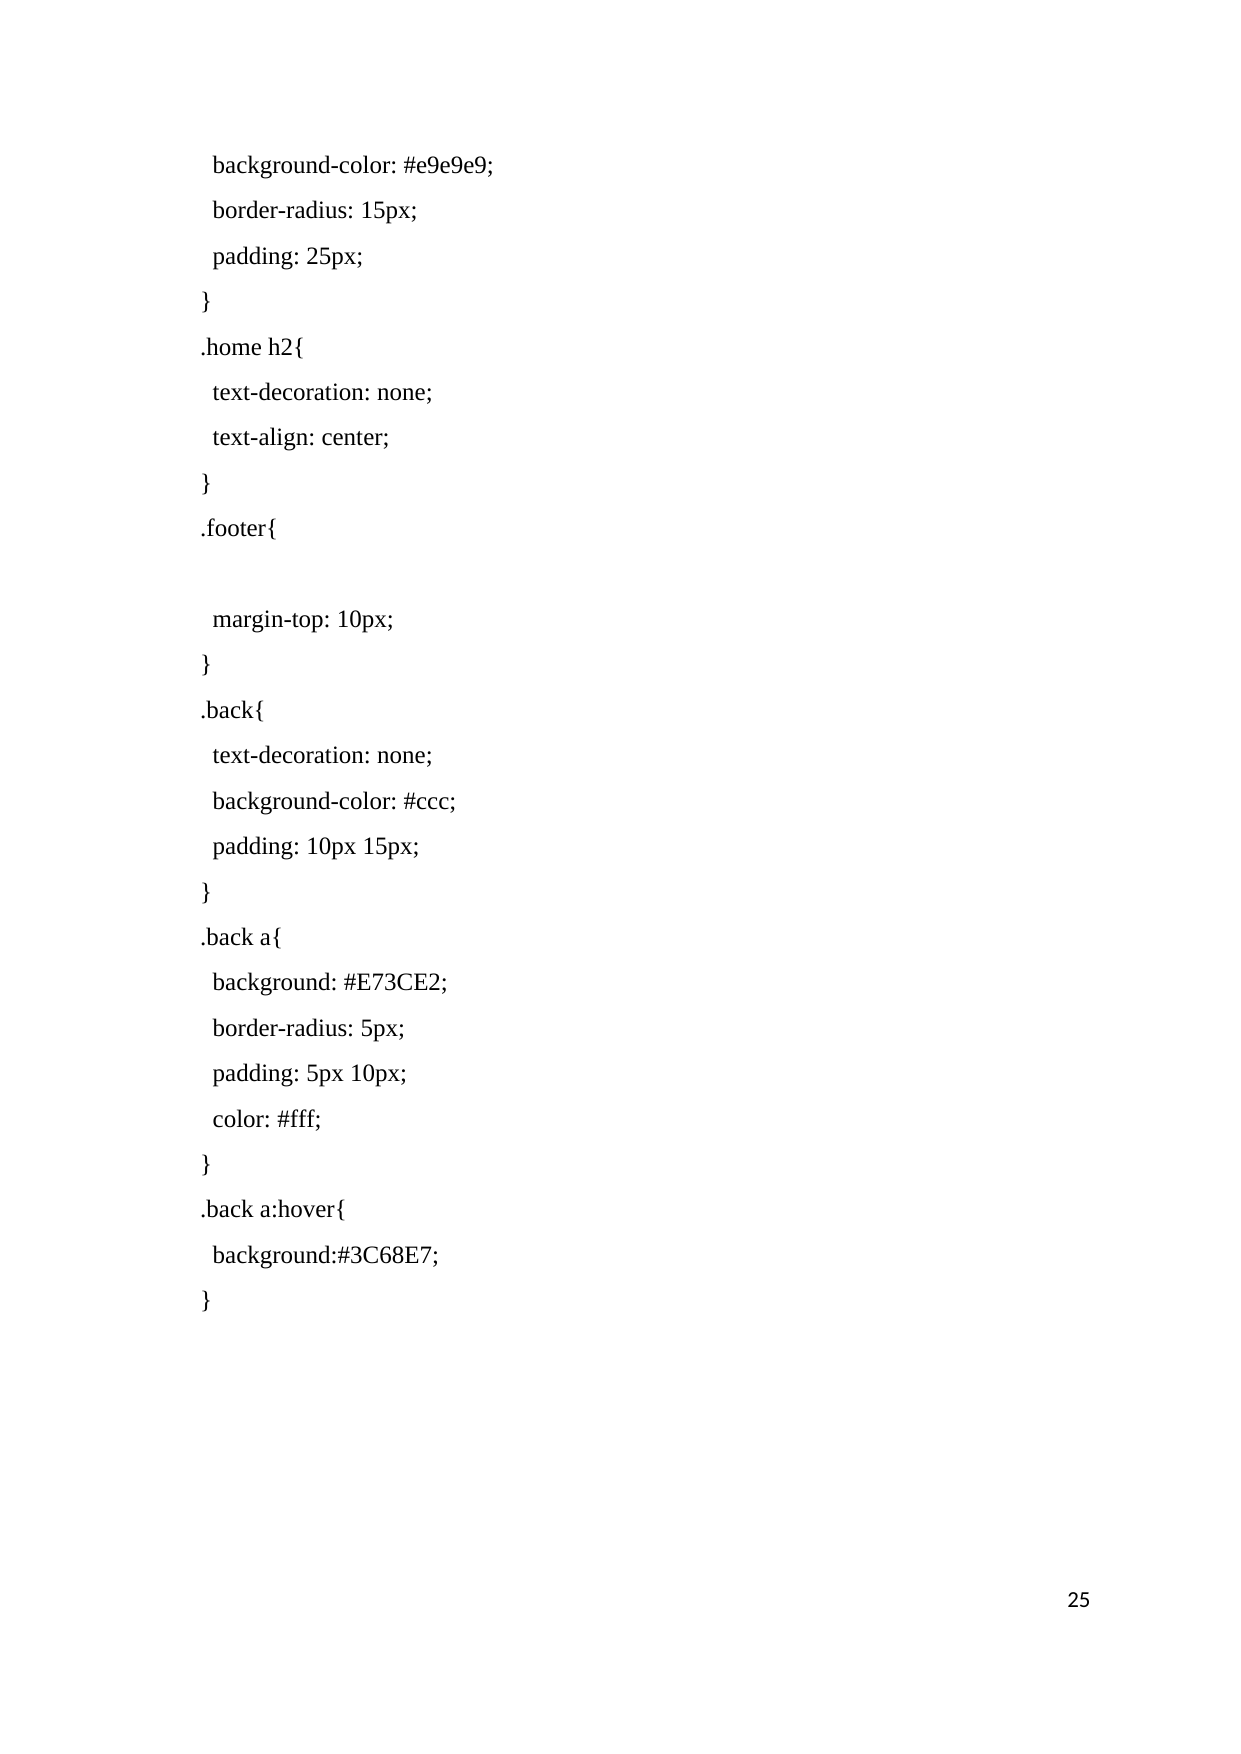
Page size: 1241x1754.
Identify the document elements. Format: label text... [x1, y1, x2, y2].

text text-align: center; [187, 422, 1090, 451]
text background-color: #ccc; [187, 786, 1090, 814]
text .back a{ [187, 922, 1090, 951]
text padding: 5px 10px; [187, 1058, 1090, 1087]
text } [187, 468, 1090, 497]
text } [187, 1149, 1090, 1178]
text } [187, 286, 1090, 315]
text .footer{ [187, 513, 1090, 542]
text color: #fff; [187, 1104, 1090, 1132]
text background: #E73CE2; [187, 967, 1090, 996]
text background-color: #e9e9e9; [187, 150, 1090, 179]
text } [187, 877, 1090, 905]
text .back{ [187, 695, 1090, 724]
text margin-top: 10px; [187, 604, 1090, 633]
text border-radius: 5px; [187, 1013, 1090, 1042]
text } [187, 649, 1090, 678]
text .home h2{ [187, 332, 1090, 360]
text border-radius: 15px; [187, 195, 1090, 224]
text .back a:hover{ [187, 1194, 1090, 1223]
text padding: 25px; [187, 241, 1090, 269]
text text-decoration: none; [187, 740, 1090, 769]
text background:#3C68E7; [187, 1240, 1090, 1269]
text } [187, 1285, 1090, 1314]
text text-decoration: none; [187, 377, 1090, 406]
text padding: 10px 15px; [187, 831, 1090, 860]
